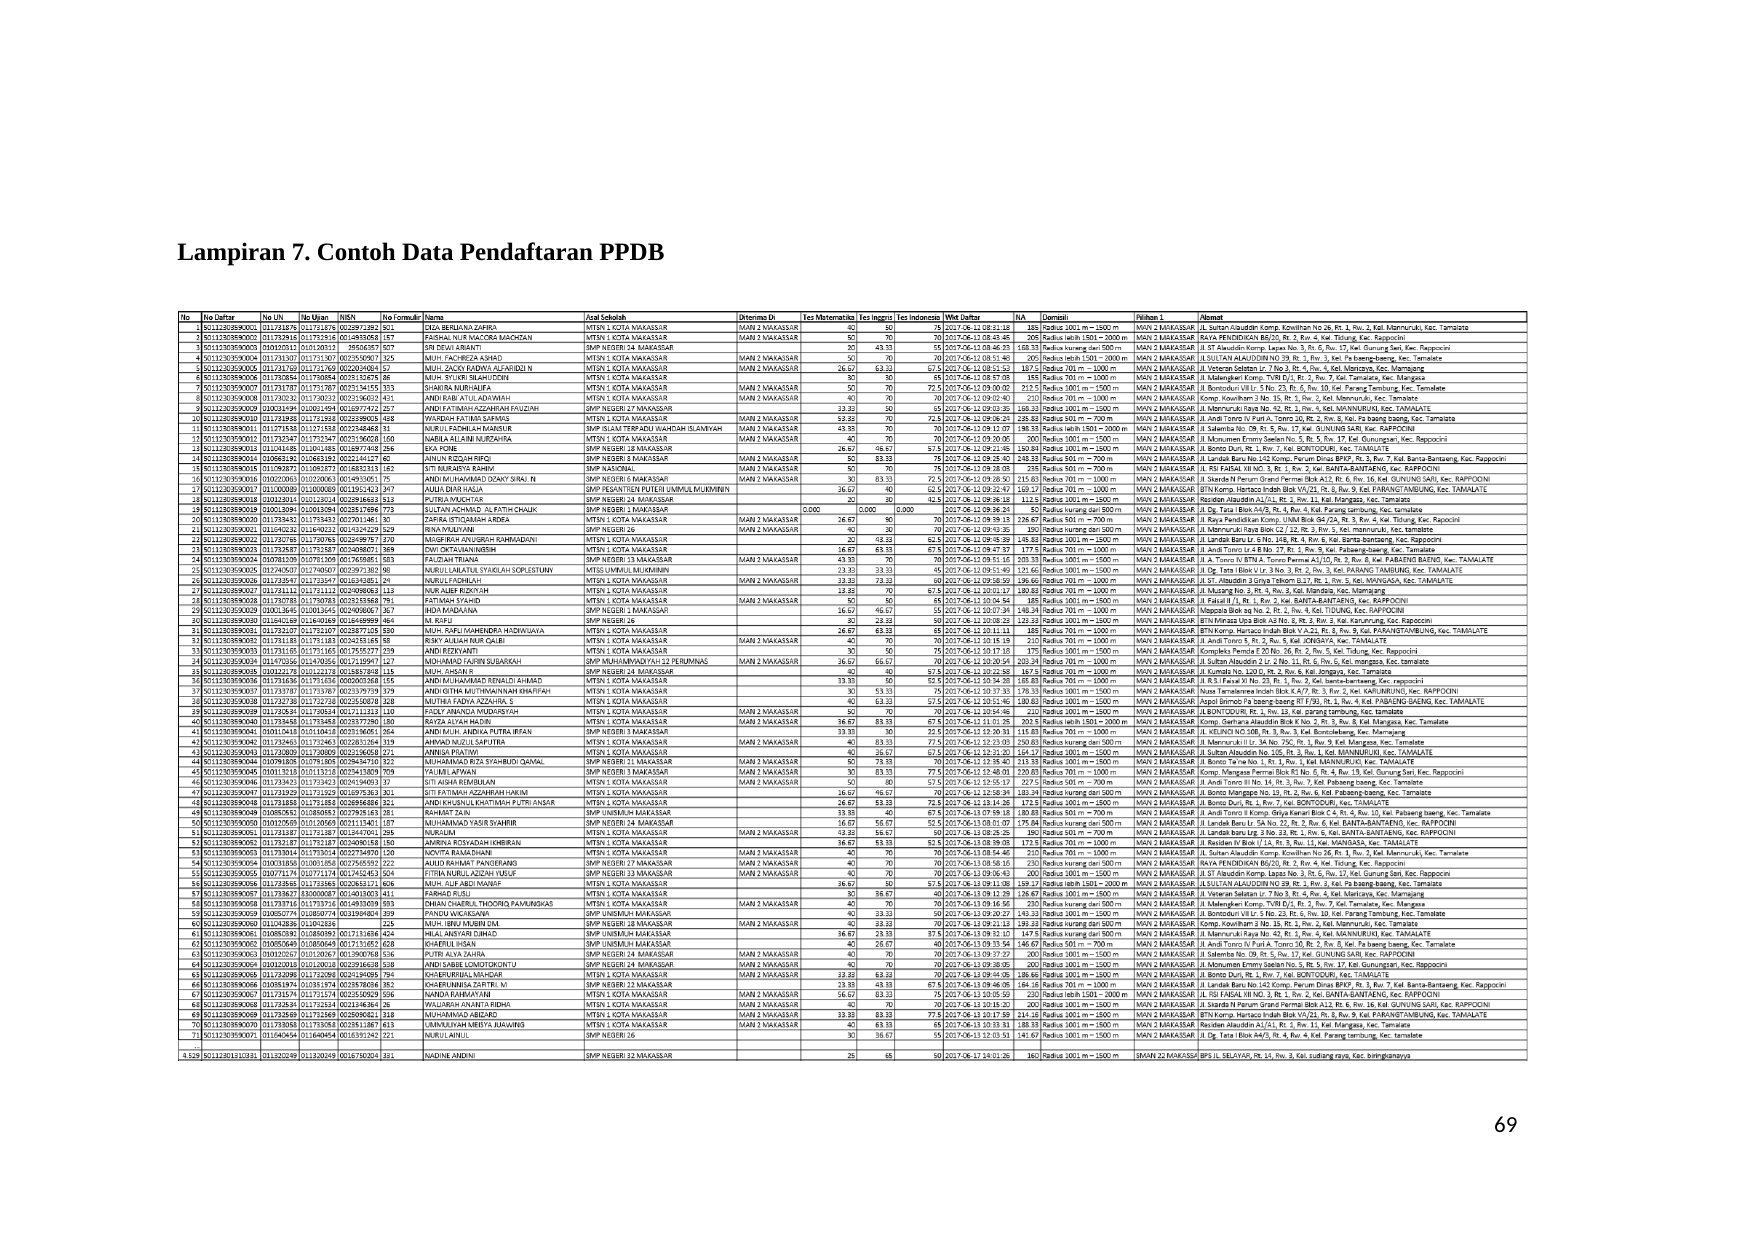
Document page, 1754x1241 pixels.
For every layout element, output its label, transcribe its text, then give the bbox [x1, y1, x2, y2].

text Lampiran 7. Contoh Data Pendaftaran PPDB [177, 237, 1517, 266]
picture [177, 311, 1528, 1061]
